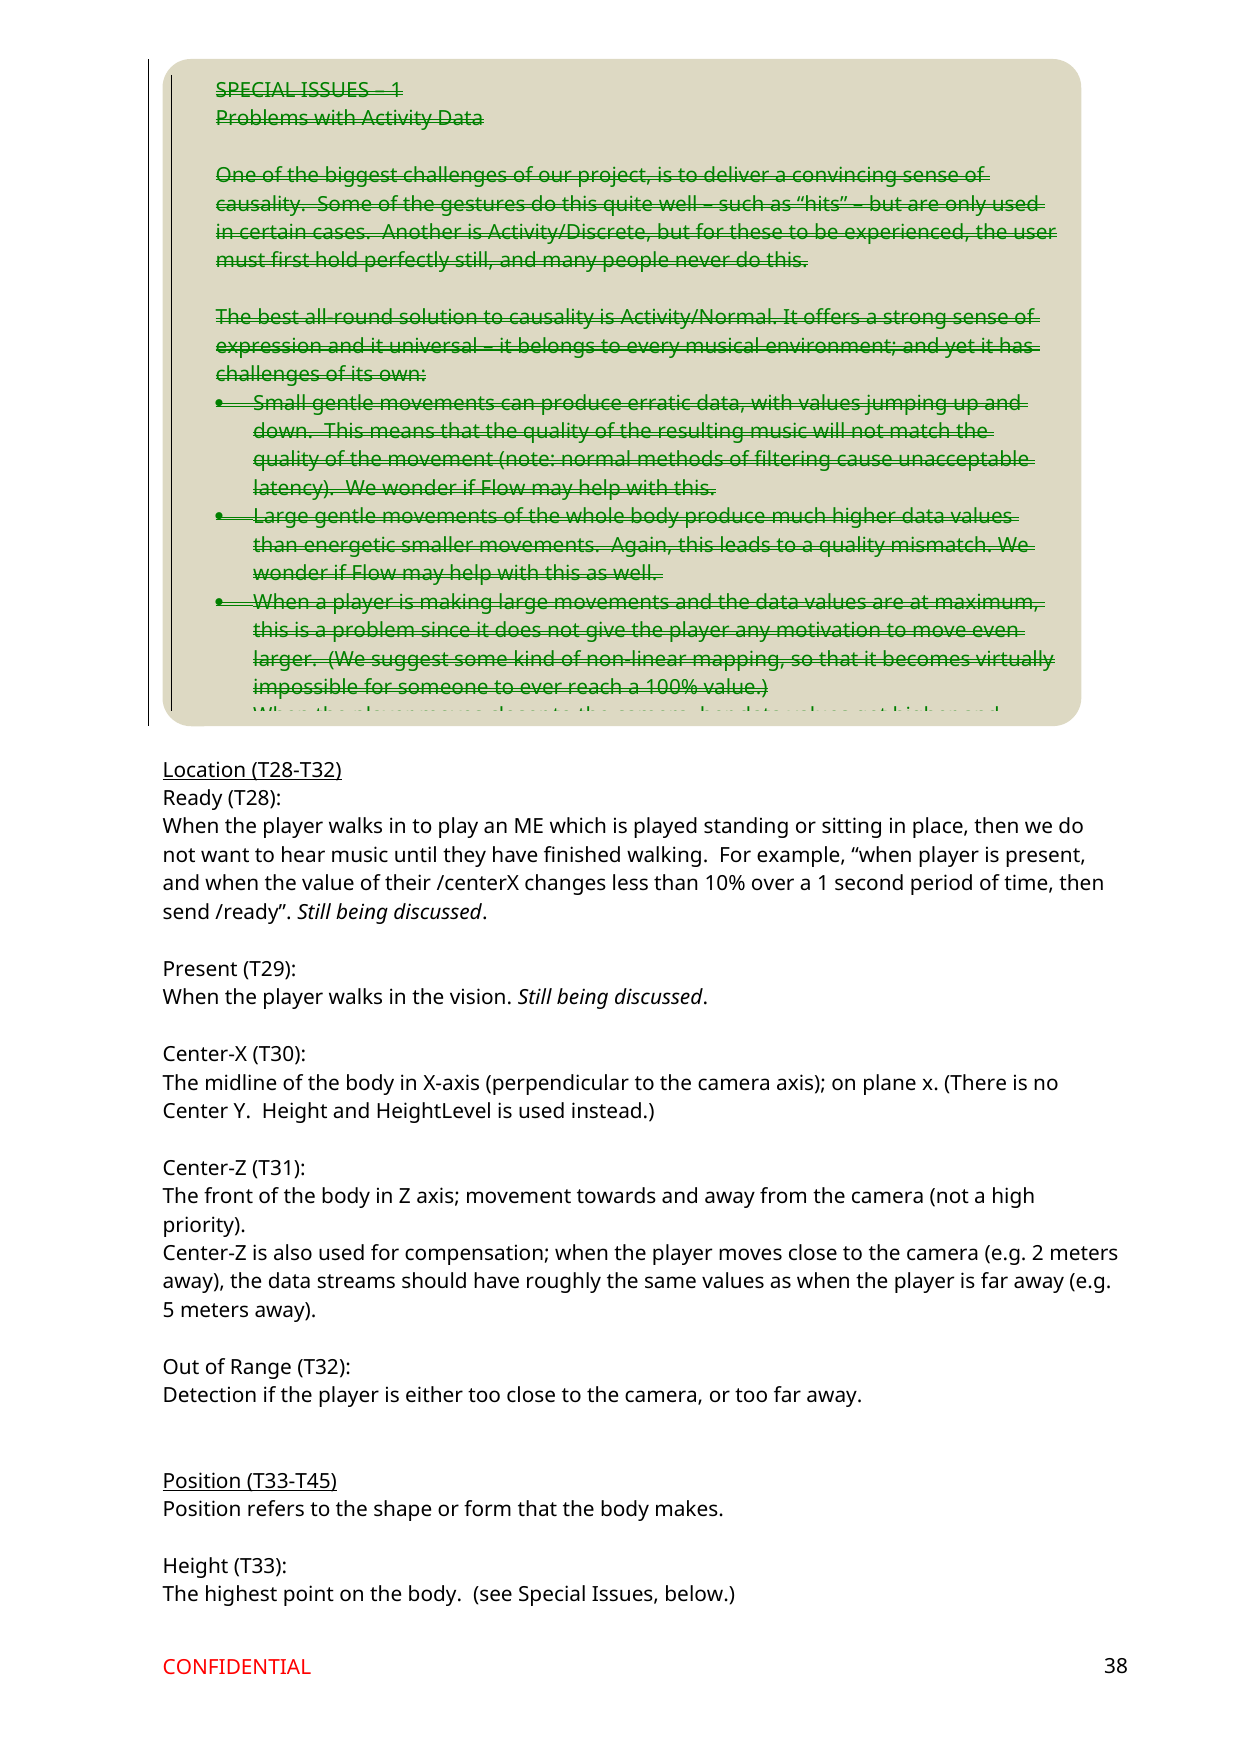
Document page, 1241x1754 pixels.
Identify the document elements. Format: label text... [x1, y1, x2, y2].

text Center-X (T30): [162, 1039, 1122, 1068]
text The front of the body in Z axis; movement towards and away from the camera (not a high priority). [162, 1181, 1122, 1238]
text When the player walks in to play an ME which is played standing or sitting in place, then we do not want to hear music until they have finished walking. For example, “when player is present, and when the value of their /centerX changes less than 10% over a 1 second period of time, then send /ready”. Still being discussed. [162, 812, 1122, 925]
text Center-Z (T31): [162, 1153, 1122, 1181]
text The midline of the body in X-axis (perpendicular to the camera axis); on plane x. (There is no Center Y. Height and HeightLevel is used instead.) [162, 1068, 1122, 1124]
text The highest point on the body. (see Special Issues, below.) [162, 1579, 1122, 1608]
text Position refers to the shape or form that the body makes. [162, 1494, 1122, 1523]
text Present (T29): [162, 954, 1122, 982]
text Center-Z is also used for compensation; when the player moves close to the camera (e.g. 2 meters away), the data streams should have roughly the same values as when the player is far away (e.g. 5 meters away). [162, 1238, 1122, 1323]
subtitle Position (T33-T45) [162, 1466, 1122, 1494]
text Out of Range (T32): [162, 1352, 1122, 1380]
text When the player walks in the vision. Still being discussed. [162, 982, 1122, 1011]
text Ready (T28): [162, 783, 1122, 812]
subtitle Location (T28-T32) [162, 755, 1122, 783]
text Height (T33): [162, 1551, 1122, 1579]
text Detection if the player is either too close to the camera, or too far away. [162, 1380, 1122, 1409]
